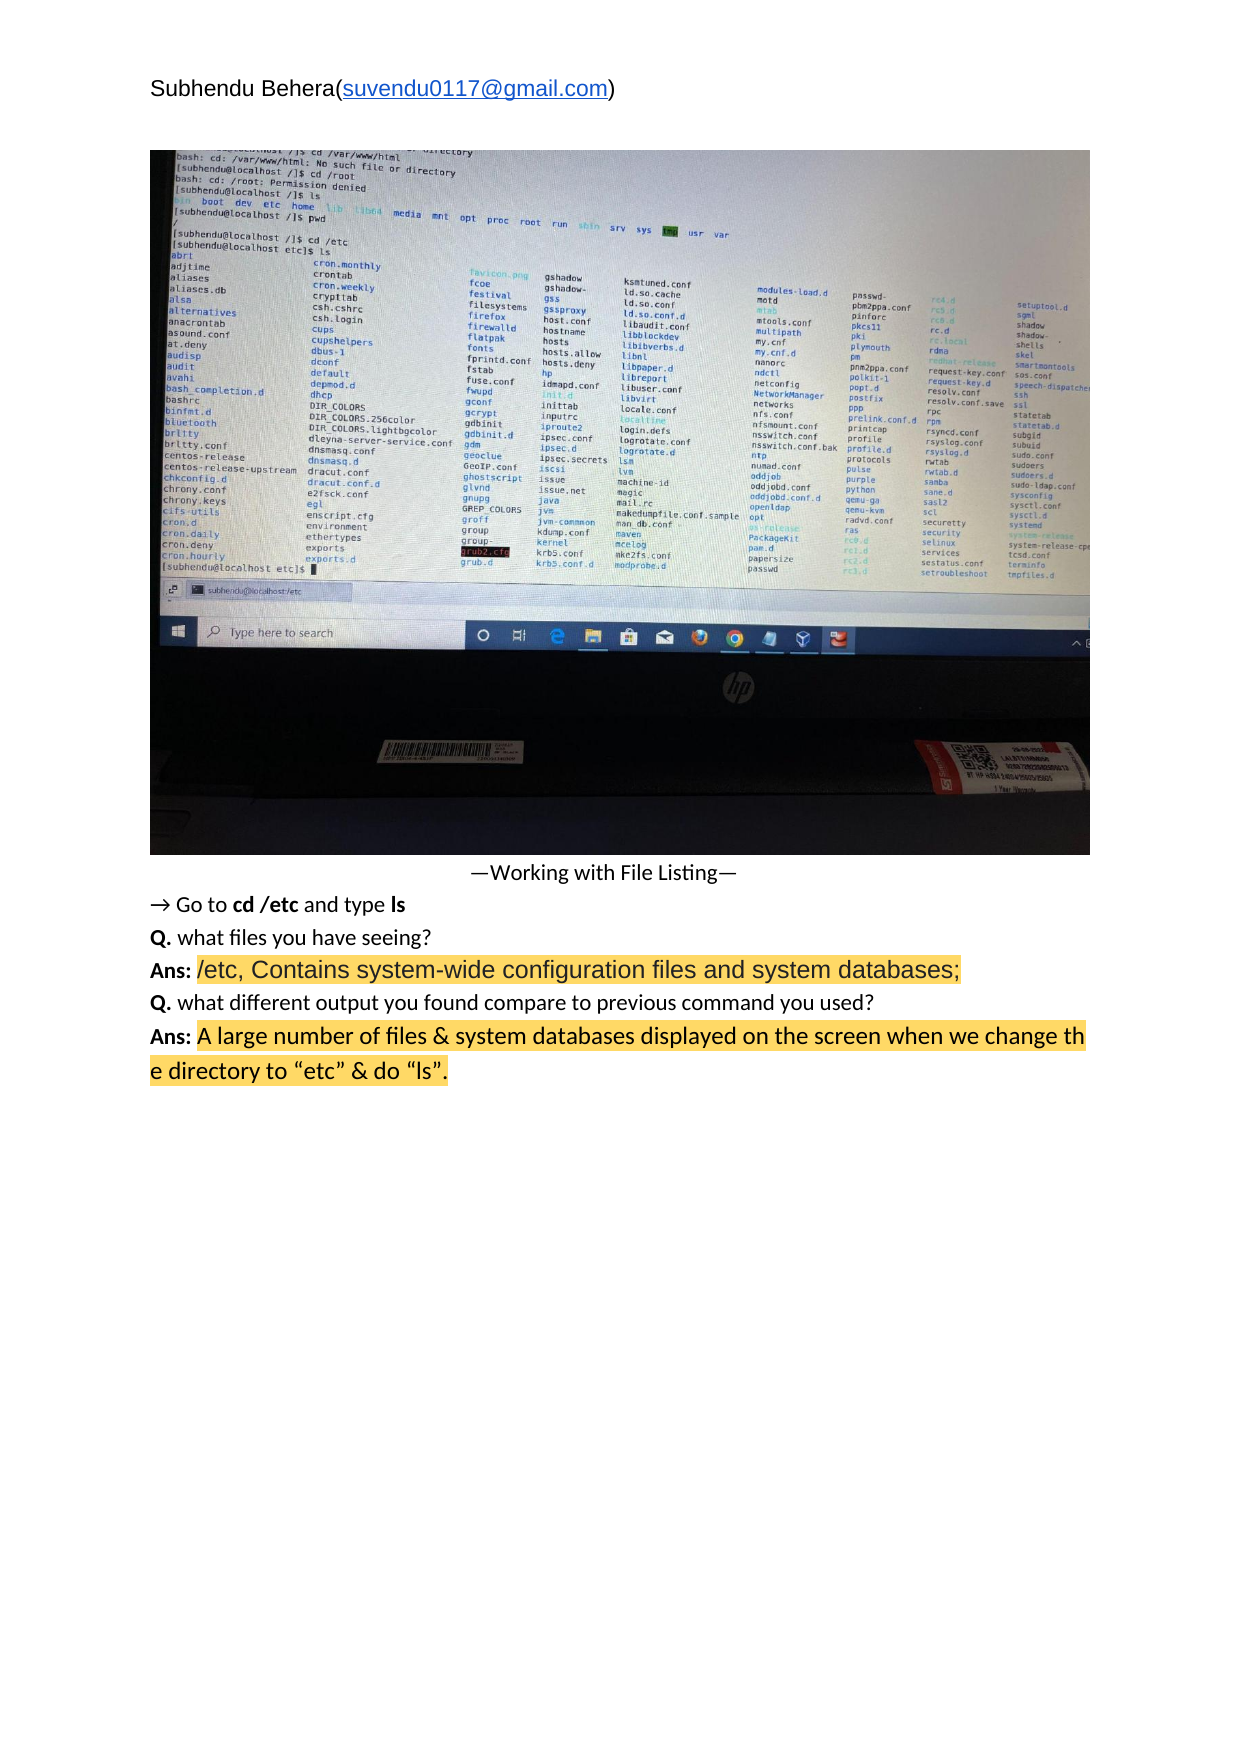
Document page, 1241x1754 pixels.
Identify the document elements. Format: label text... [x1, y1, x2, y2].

text Ans: A large number of files & system databases displayed on the screen when we change the directory to “etc” & do “ls”. → Type ls -al and hit Enter key Q. Explain what new file or directory you found? Ans: It will return all the hidden files, or files starting with . in that directory. To view all files (including hidden) in a directory. [150, 1020, 1090, 1118]
text 8. Now enter cd /var/www/html and then type cd and hit Enter key Explanation: Sorry did not get the question exactly but, what cd /var/www/html do here is move the directory to var/www/html where, “html” is the current directory. 9. Now type cd /root and then hit Enter key Explanation: First, cd /root command move the directory to root directory. Then “ls” command, listout all the directories present inside “root” directory. —Working with File Listing— → Go to cd /etc and type ls Q. what files you have seeing? [150, 855, 1090, 951]
picture [150, 150, 1090, 855]
text Ans: /etc, Contains system-wide configuration files and system databases; Q. what different output you found compare to previous command you used? [150, 955, 1090, 1016]
